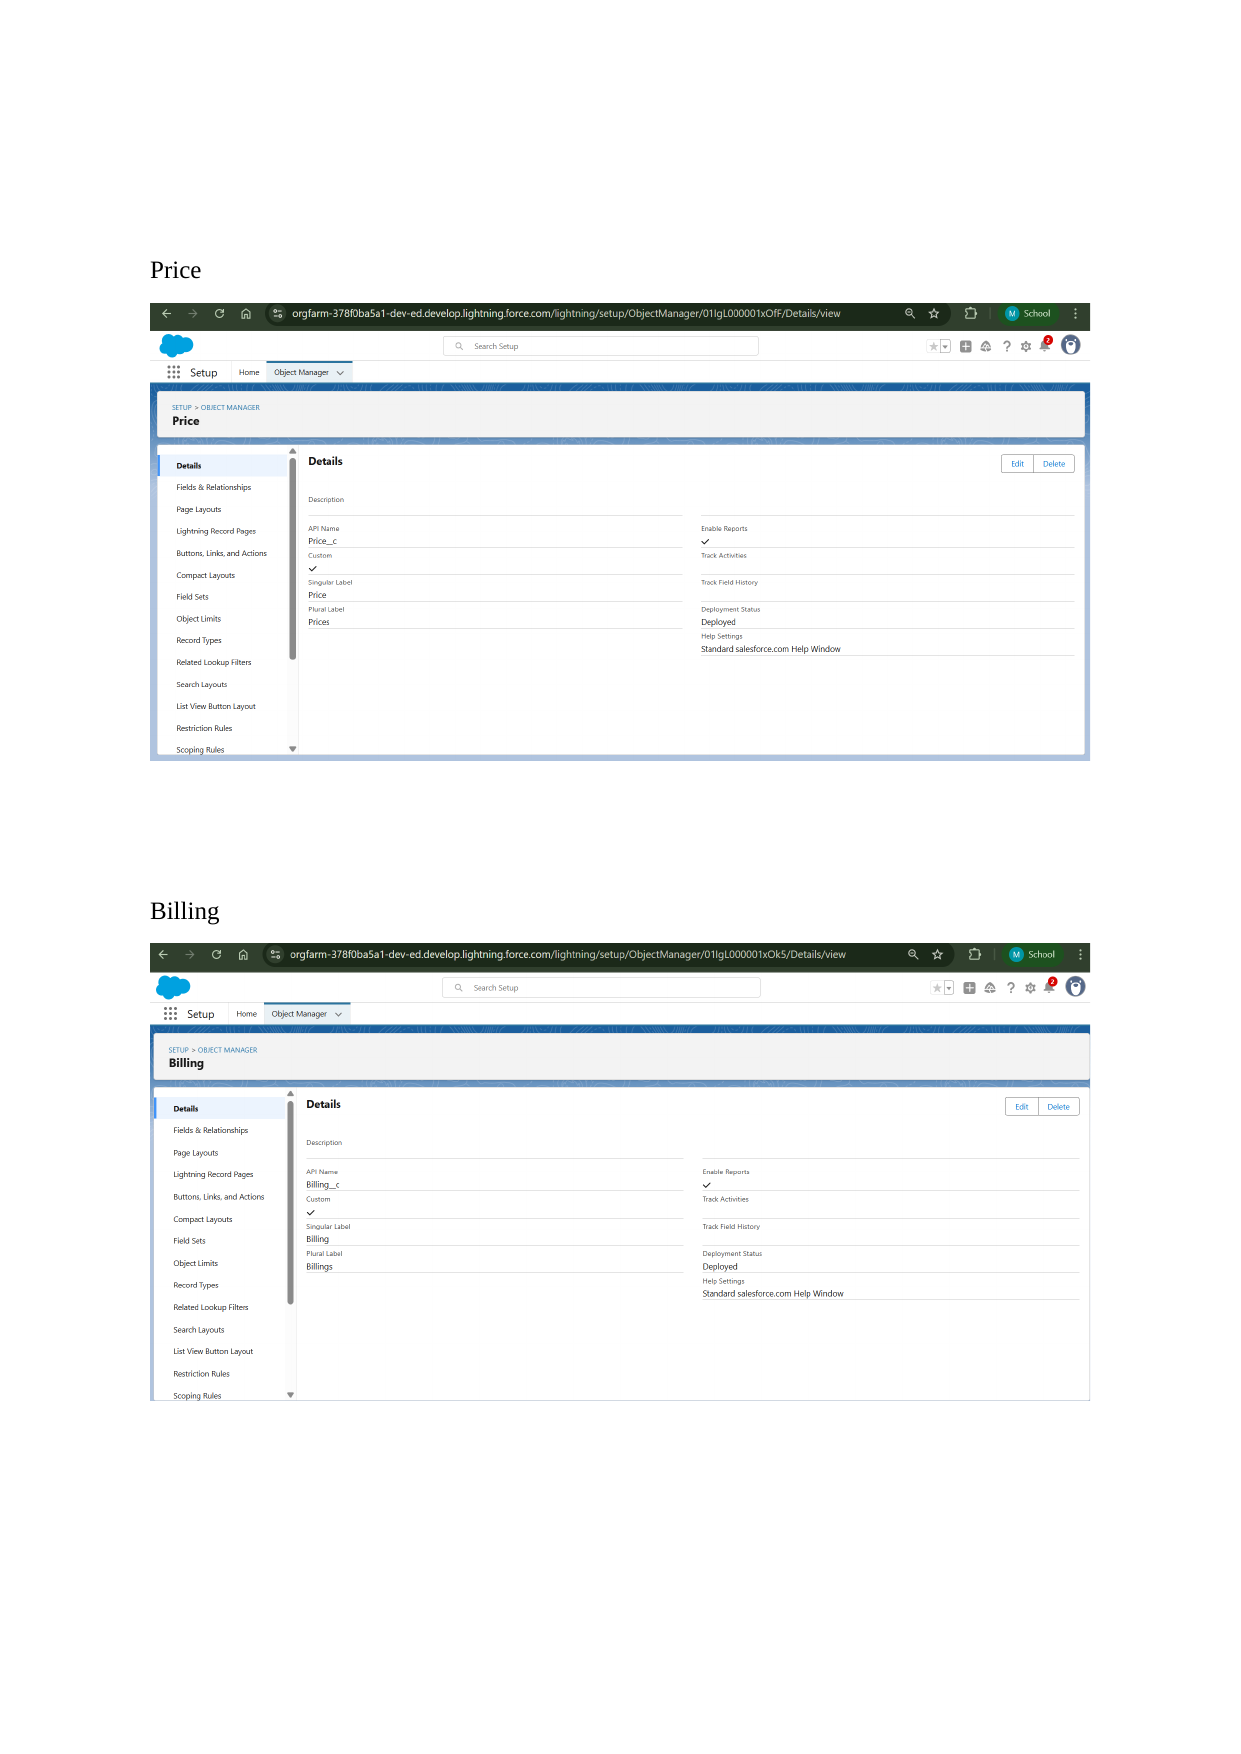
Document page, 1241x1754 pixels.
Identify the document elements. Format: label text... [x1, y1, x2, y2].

picture [150, 943, 1091, 1401]
text Price [150, 256, 1090, 284]
text Billing [150, 896, 1090, 924]
picture [150, 303, 1091, 761]
